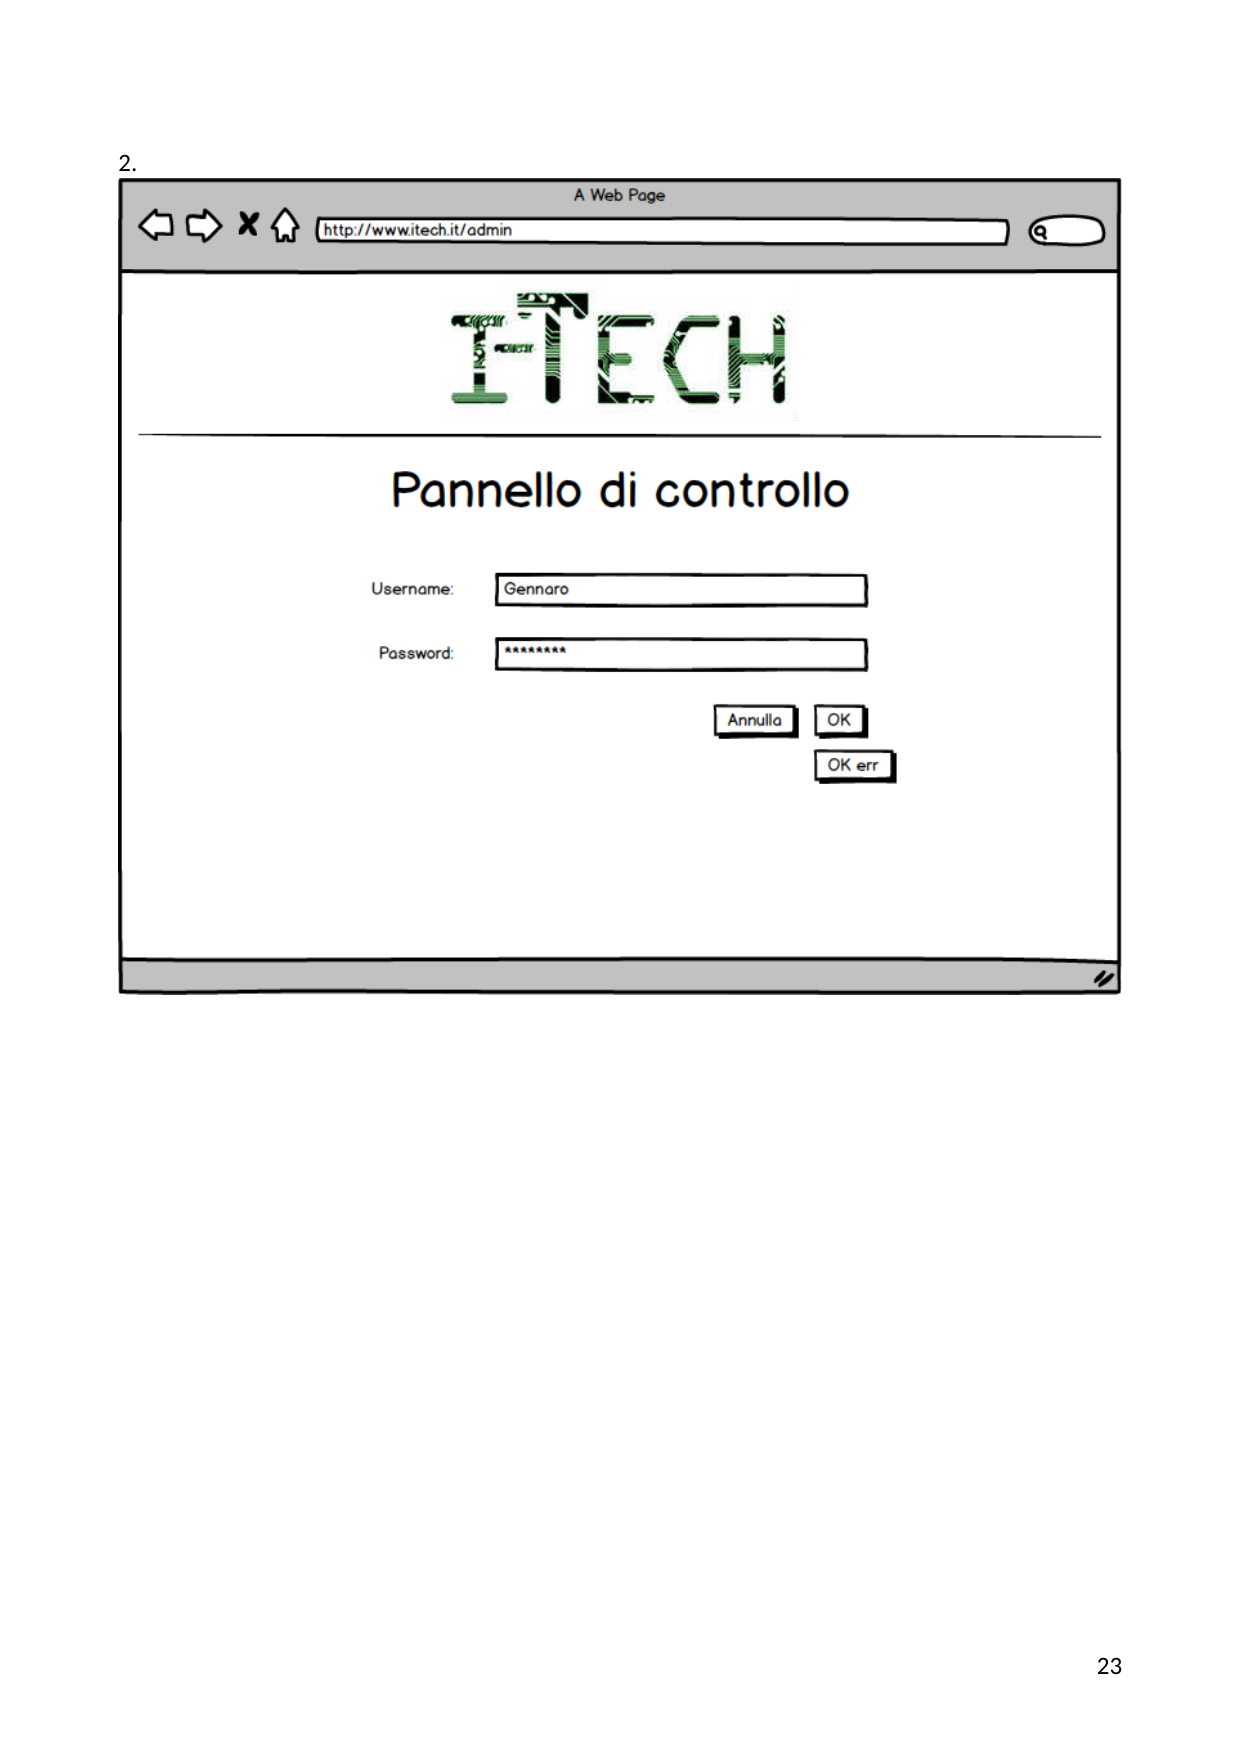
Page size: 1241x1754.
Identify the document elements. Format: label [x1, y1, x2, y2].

picture [118, 178, 1122, 995]
